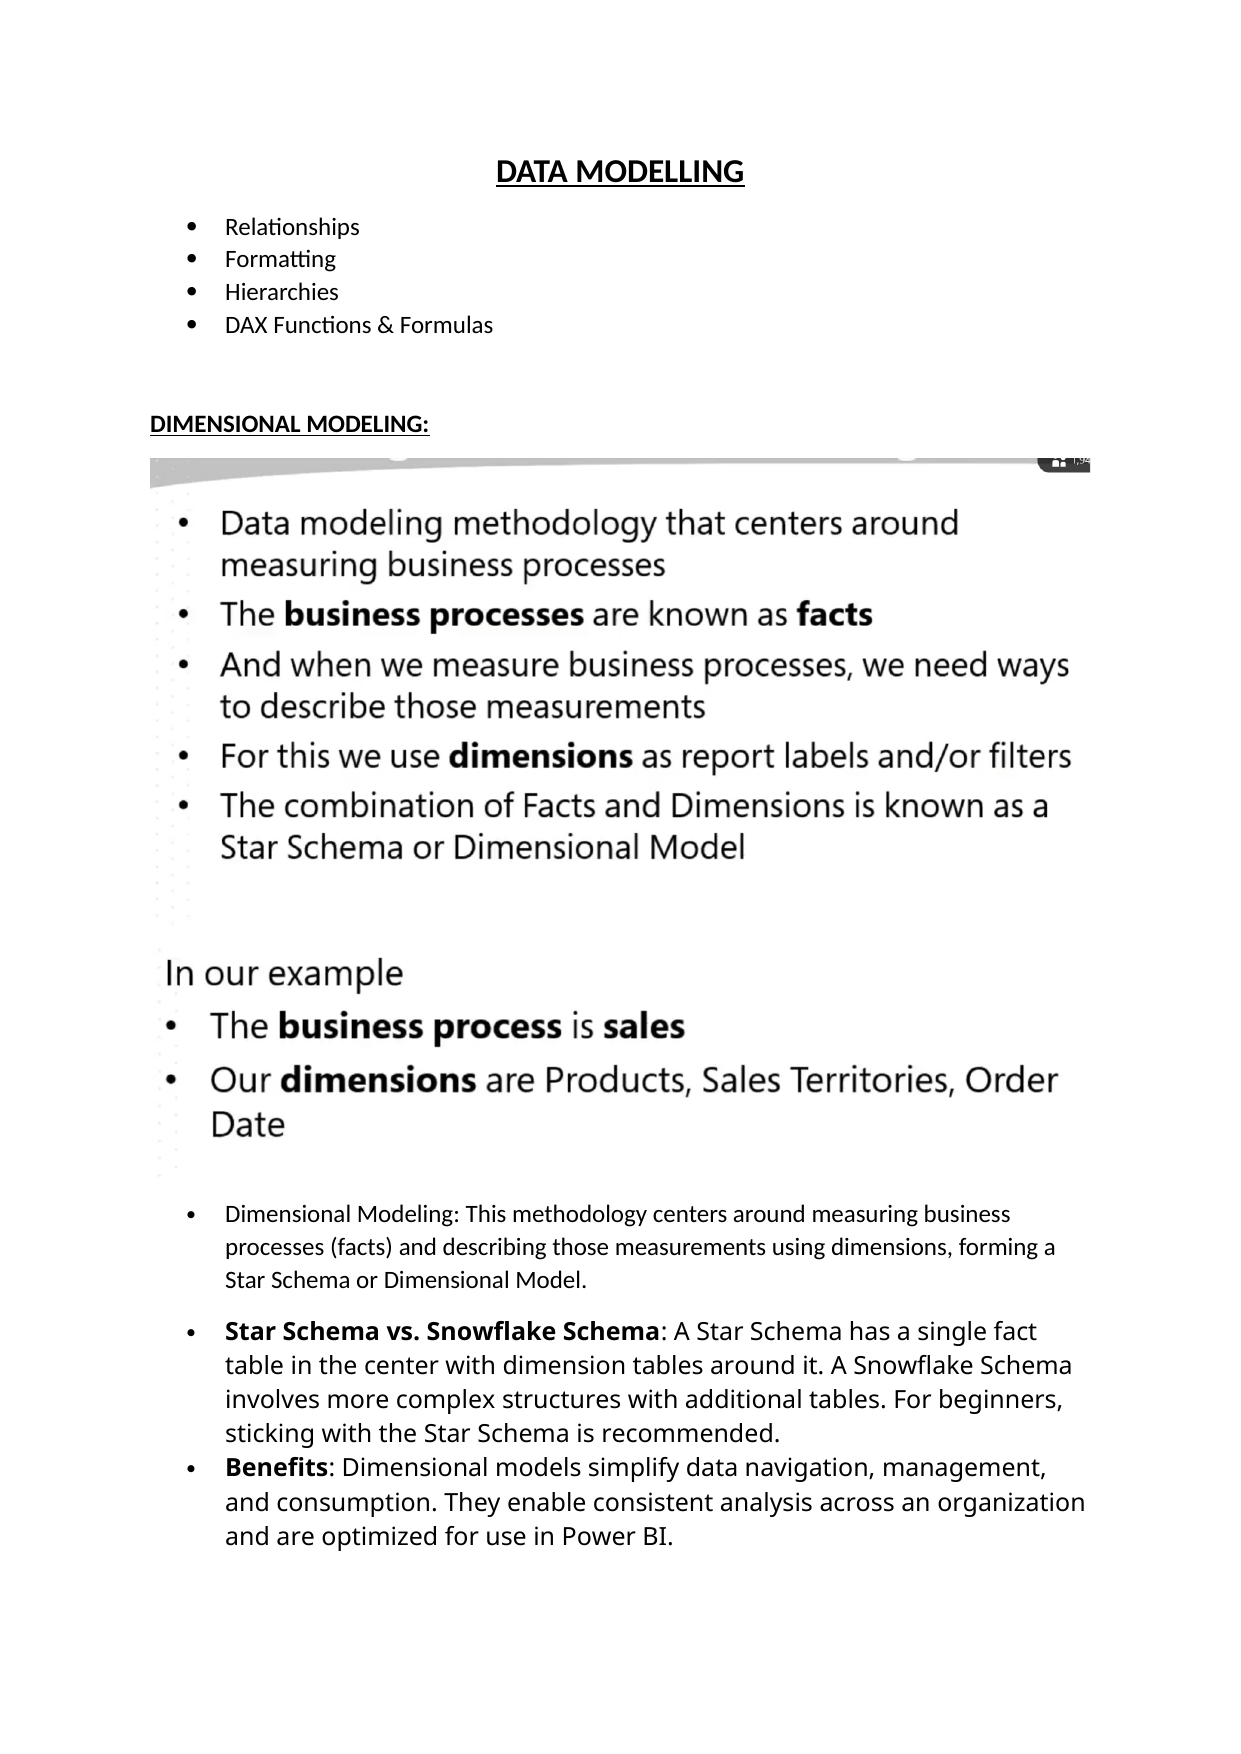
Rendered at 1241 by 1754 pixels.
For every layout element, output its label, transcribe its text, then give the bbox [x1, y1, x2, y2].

list DAX Functions & Formulas [187, 309, 1090, 340]
picture [150, 458, 1091, 929]
list Formatting [187, 243, 1090, 274]
list Relationships [187, 211, 1090, 241]
list Dimensional Modeling: This methodology centers around measuring business processes (facts) and describing those measurements using dimensions, forming a Star Schema or Dimensional Model. [187, 1198, 1090, 1295]
picture [150, 947, 1091, 1180]
text DATA MODELLING [150, 150, 1090, 191]
text DIMENSIONAL MODELING: [150, 408, 1090, 439]
list Hierarchies [187, 276, 1090, 307]
list Star Schema vs. Snowflake Schema: A Star Schema has a single fact table in the center with dimension tables around it. A Snowflake Schema involves more complex structures with additional tables. For beginners, sticking with the Star Schema is recommended. [187, 1314, 1090, 1450]
